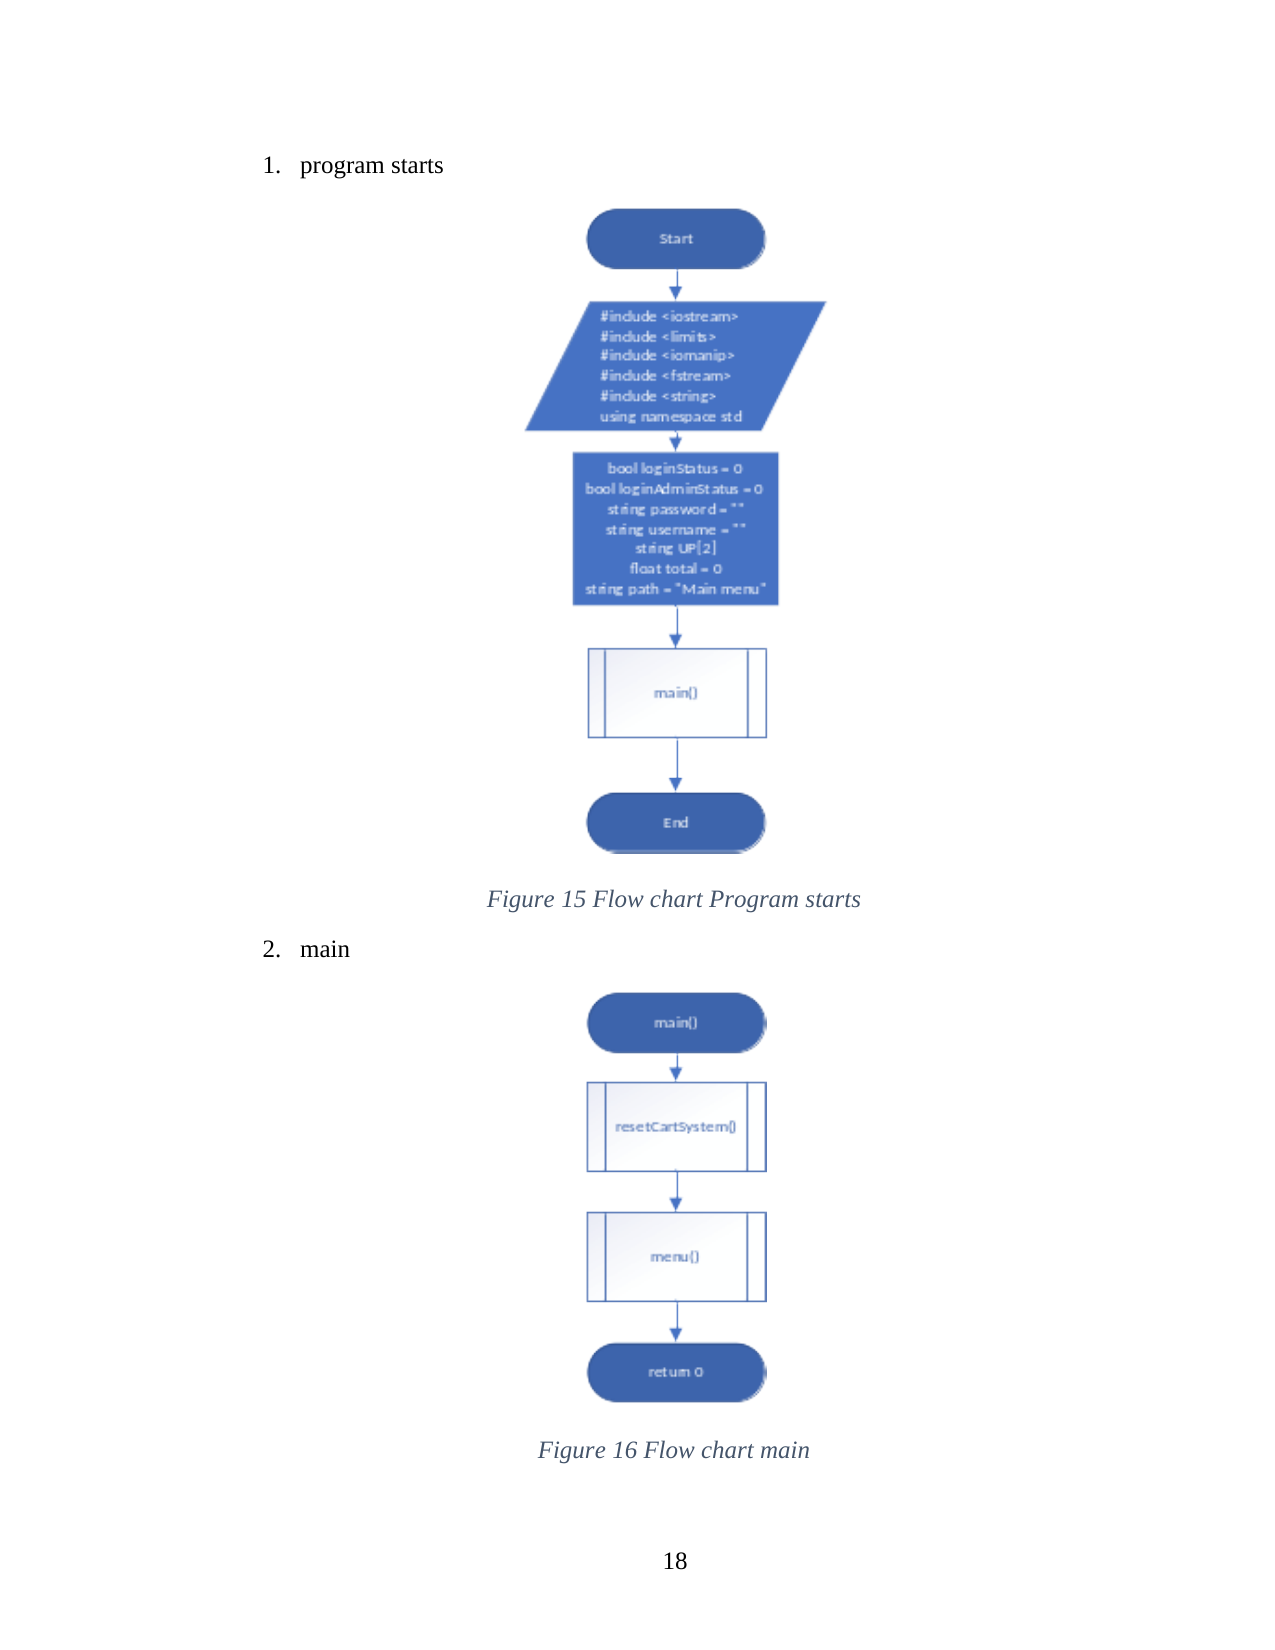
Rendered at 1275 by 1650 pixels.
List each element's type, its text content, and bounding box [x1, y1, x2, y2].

subtitle main [262, 934, 1125, 962]
subtitle program starts [262, 150, 1125, 179]
text Figure 16 Flow chart main [225, 1436, 1125, 1464]
text Figure 15 Flow chart Program starts [225, 884, 1125, 913]
